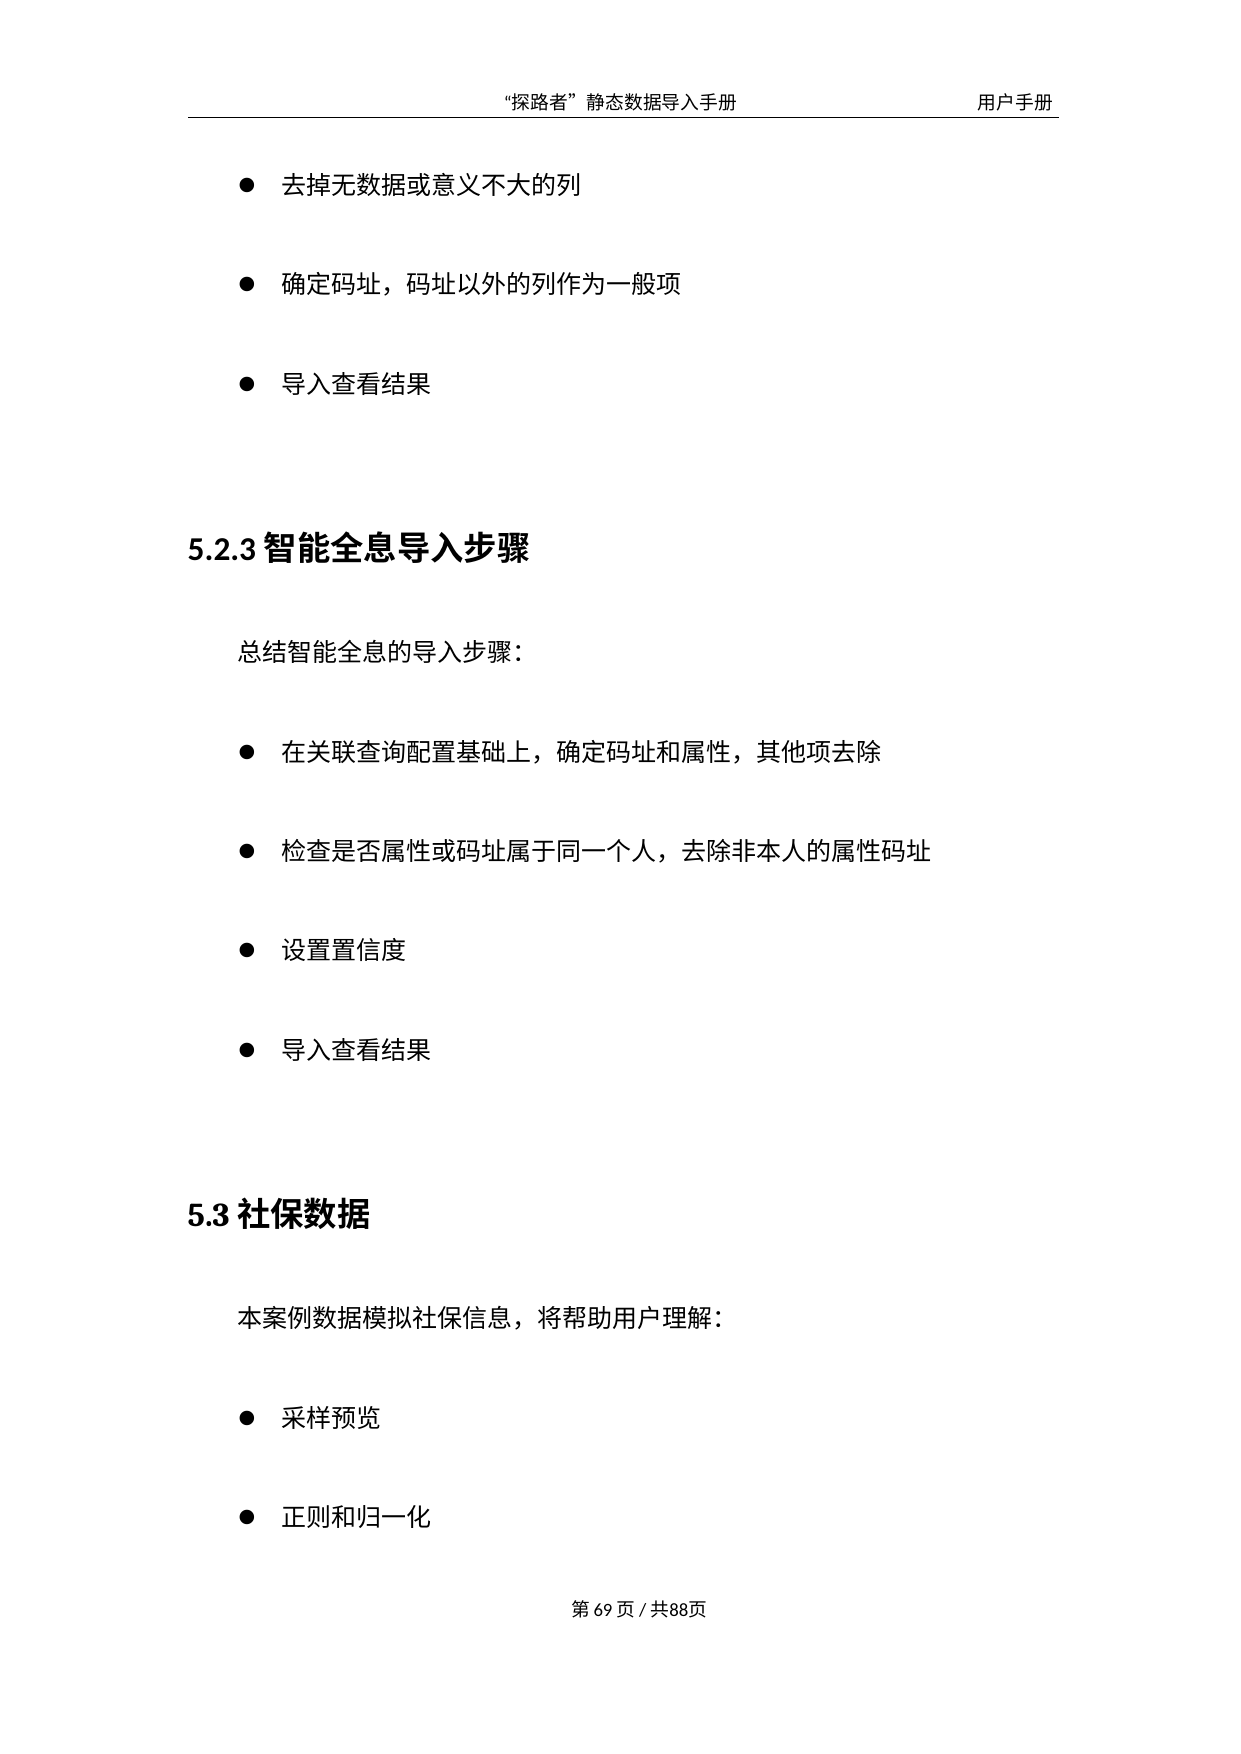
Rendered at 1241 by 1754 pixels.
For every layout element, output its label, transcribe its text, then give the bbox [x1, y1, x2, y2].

list 设置置信度 [237, 916, 1053, 981]
list 导入查看结果 [237, 350, 1053, 415]
list 在关联查询配置基础上，确定码址和属性，其他项去除 [237, 718, 1053, 783]
subtitle 智能全息导入步骤 [187, 513, 1053, 578]
text 本案例数据模拟社保信息，将帮助用户理解： [187, 1284, 1053, 1349]
list 去掉无数据或意义不大的列 [237, 151, 1053, 216]
list 正则和归一化 [237, 1483, 1053, 1548]
list 采样预览 [237, 1384, 1053, 1449]
subtitle 社保数据 [187, 1179, 1053, 1244]
list 确定码址，码址以外的列作为一般项 [237, 250, 1053, 315]
text 总结智能全息的导入步骤： [187, 618, 1053, 683]
list 检查是否属性或码址属于同一个人，去除非本人的属性码址 [237, 817, 1053, 882]
list 导入查看结果 [237, 1016, 1053, 1081]
